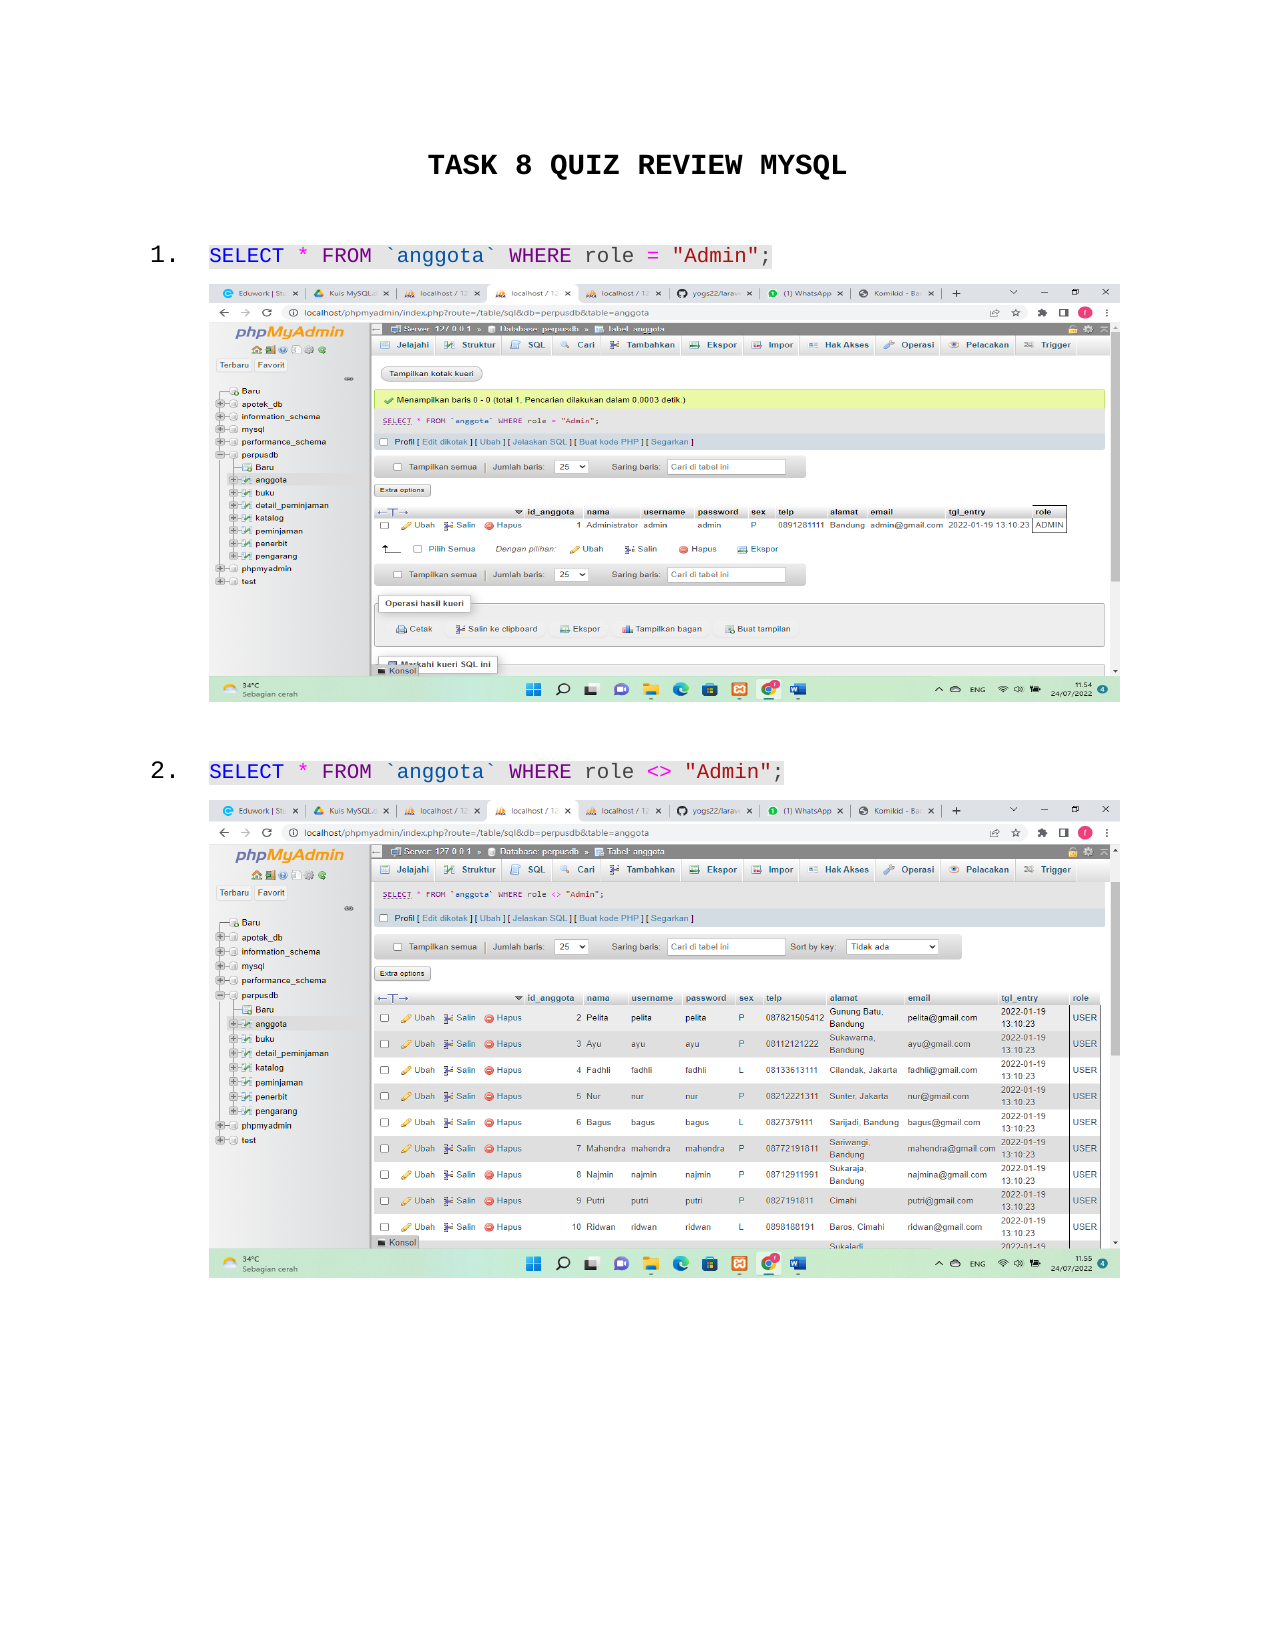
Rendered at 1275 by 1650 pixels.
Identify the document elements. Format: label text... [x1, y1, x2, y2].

picture [209, 284, 1120, 702]
list SELECT * FROM `anggota` WHERE role = "Admin"; [150, 242, 1125, 270]
list SELECT * FROM `anggota` WHERE role <> "Admin"; [150, 758, 1125, 786]
text TASK 8 QUIZ REVIEW MYSQL [150, 150, 1125, 183]
picture [209, 800, 1120, 1278]
